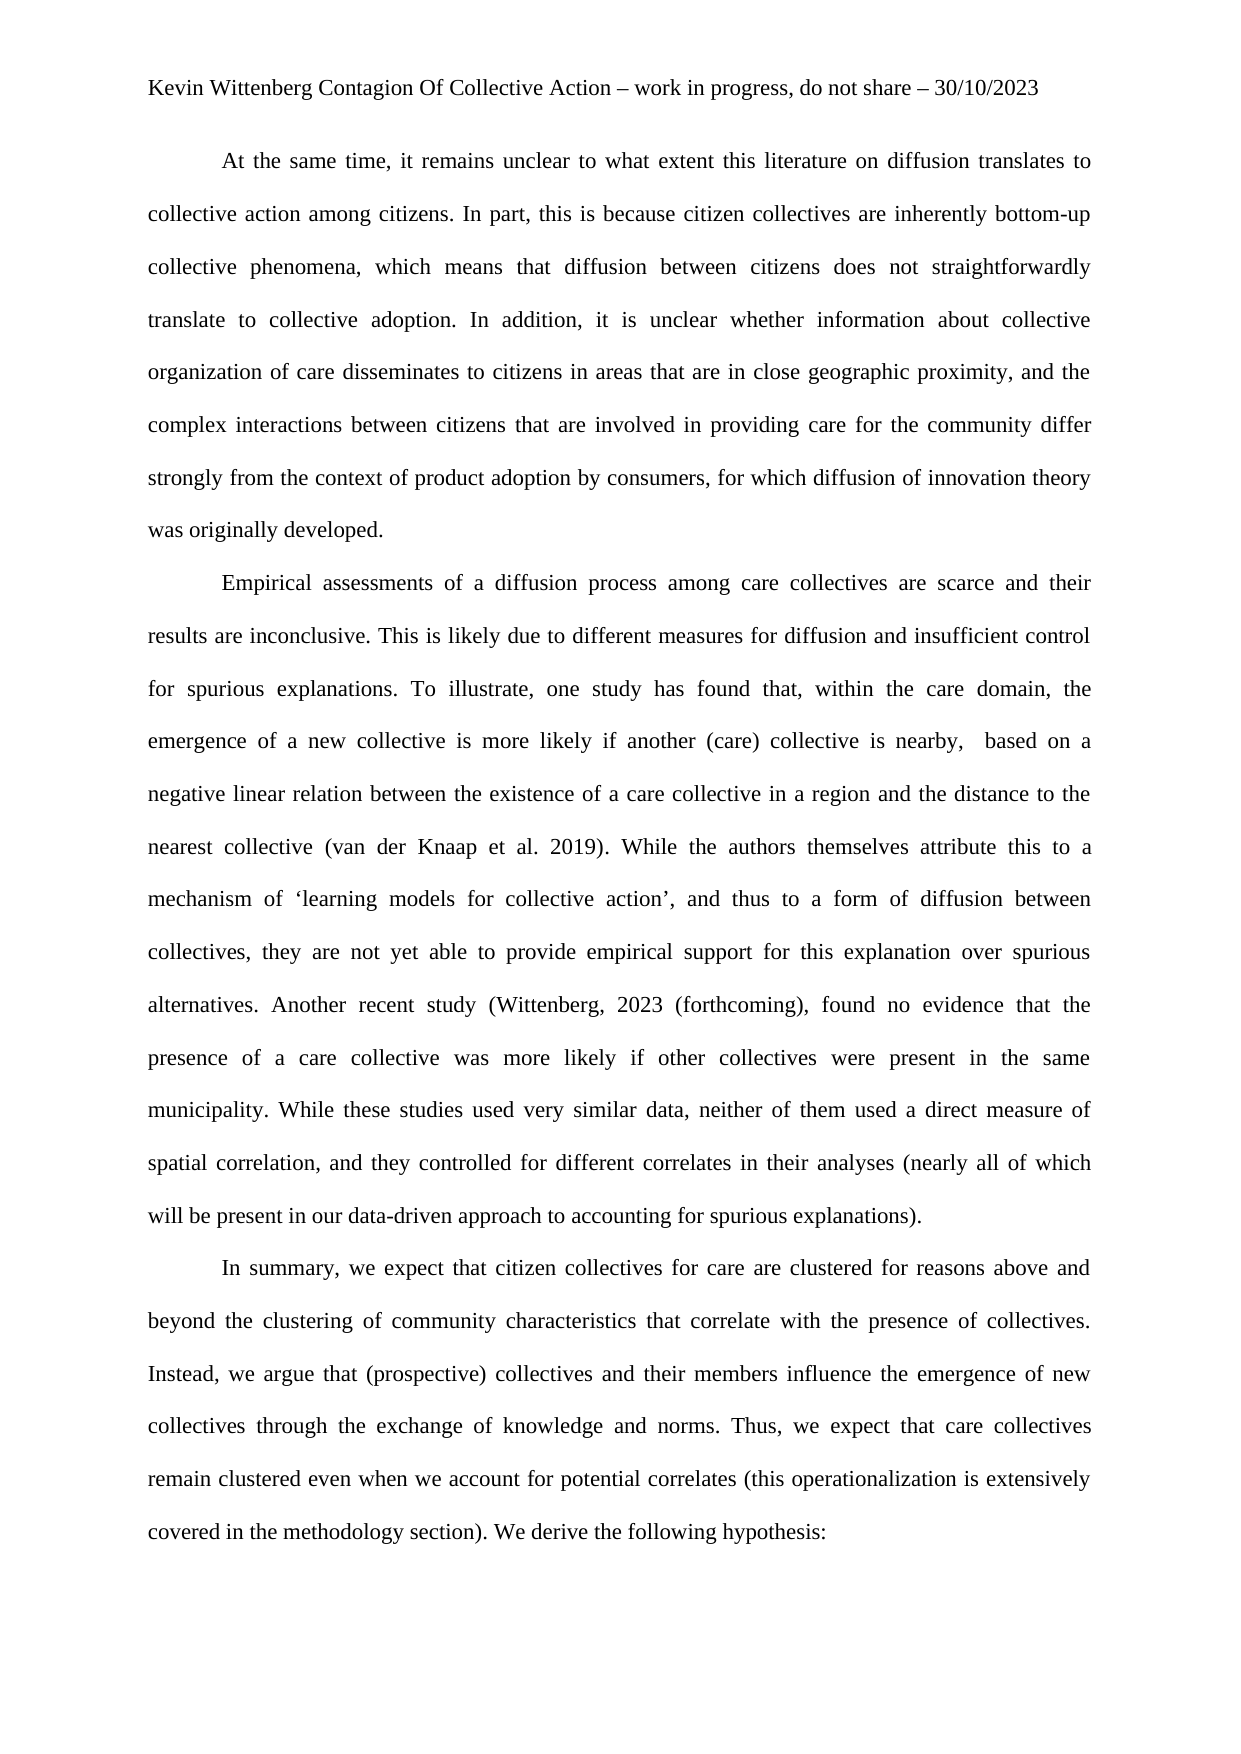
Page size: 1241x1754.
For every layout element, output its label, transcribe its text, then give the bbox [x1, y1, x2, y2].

text Empirical assessments of a diffusion process among care collectives are scarce and their results are inconclusive. This is likely due to different measures for diffusion and insufficient control for spurious explanations. To illustrate, one study has found that, within the care domain, the emergence of a new collective is more likely if another (care) collective is nearby, based on a negative linear relation between the existence of a care collective in a region and the distance to the nearest collective (van der Knaap et al. 2019). While the authors themselves attribute this to a mechanism of ‘learning models for collective action’, and thus to a form of diffusion between collectives, they are not yet able to provide empirical support for this explanation over spurious alternatives. Another recent study (Wittenberg, 2023 (forthcoming), found no evidence that the presence of a care collective was more likely if other collectives were present in the same municipality. While these studies used very similar data, neither of them used a direct measure of spatial correlation, and they controlled for different correlates in their analyses (nearly all of which will be present in our data-driven approach to accounting for spurious explanations). [148, 569, 1093, 1228]
text In summary, we expect that citizen collectives for care are clustered for reasons above and beyond the clustering of community characteristics that correlate with the presence of collectives. Instead, we argue that (prospective) collectives and their members influence the emergence of new collectives through the exchange of knowledge and norms. Thus, we expect that care collectives remain clustered even when we account for potential correlates (this operationalization is extensively covered in the methodology section). We derive the following hypothesis: [148, 1254, 1093, 1544]
text At the same time, it remains unclear to what extent this literature on diffusion translates to collective action among citizens. In part, this is because citizen collectives are inherently bottom-up collective phenomena, which means that diffusion between citizens does not straightforwardly translate to collective adoption. In addition, it is unclear whether information about collective organization of care disseminates to citizens in areas that are in close geographic proximity, and the complex interactions between citizens that are involved in providing care for the community differ strongly from the context of product adoption by consumers, for which diffusion of innovation theory was originally developed. [148, 148, 1093, 543]
